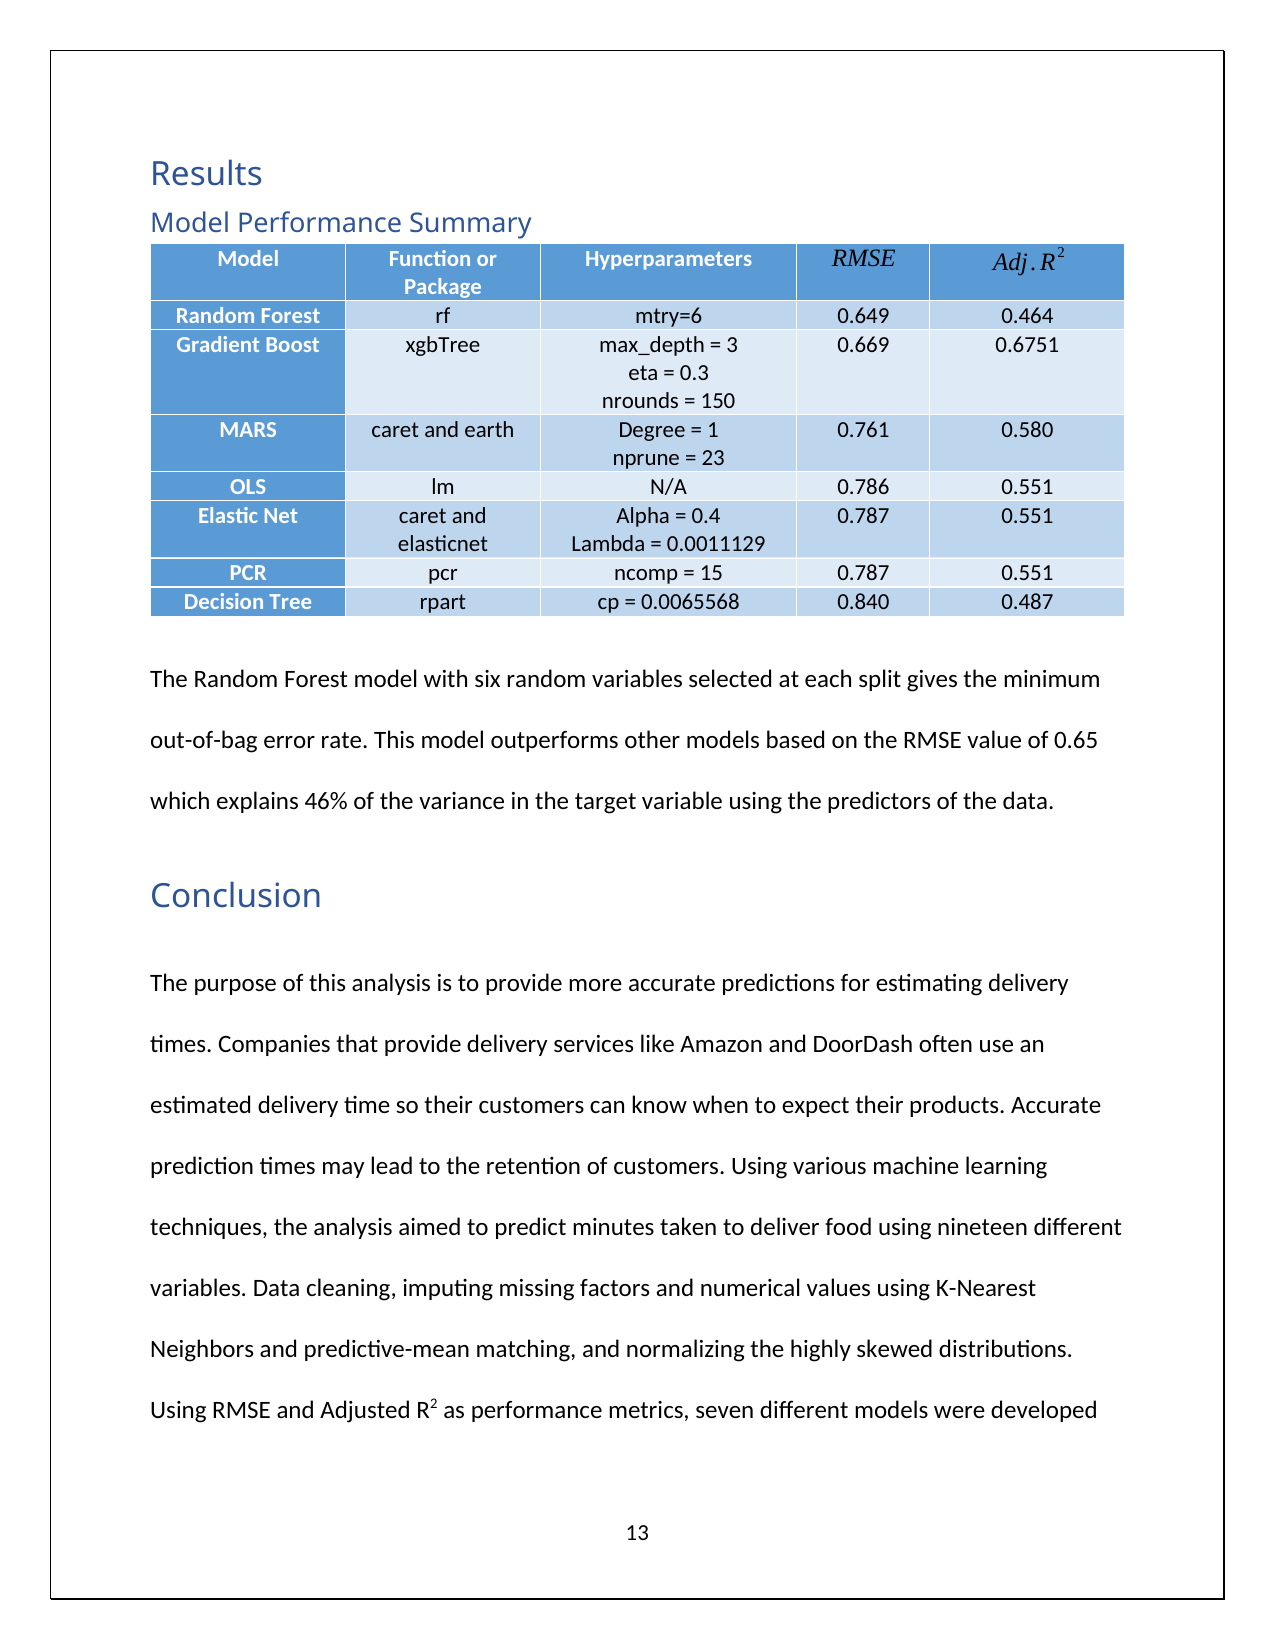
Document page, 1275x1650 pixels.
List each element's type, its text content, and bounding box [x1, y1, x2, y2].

table_cell xgbTree [346, 330, 540, 414]
table_cell max_depth = 3 eta = 0.3 nrounds = 150 [541, 330, 796, 414]
table_cell rf [346, 301, 540, 329]
table_cell 0.787 [797, 501, 929, 557]
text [150, 967, 1124, 1425]
table_cell 0.580 [930, 415, 1124, 471]
text The Random Forest model with six random variables selected at each split gives the minimum out-of-bag error rate. This model outperforms other models based on the RMSE value of 0.65 which explains 46% of the variance in the target variable using the predictors of the data. [150, 663, 1124, 816]
table_cell Elastic Net [151, 501, 345, 557]
table_cell 0.464 [930, 301, 1124, 329]
table_cell Decision Tree [151, 588, 345, 616]
table_cell rpart [346, 588, 540, 616]
table_cell 0.551 [930, 559, 1124, 586]
subtitle Model Performance Summary [150, 203, 1124, 240]
table_cell OLS [151, 472, 345, 500]
table_cell 0.761 [797, 415, 929, 471]
table_cell cp = 0.0065568 [541, 588, 796, 616]
subtitle Results [150, 150, 1124, 195]
table_header Function or Package [346, 244, 540, 300]
table_cell MARS [151, 415, 345, 471]
table_cell PCR [151, 559, 345, 586]
table_header Hyperparameters [541, 244, 796, 300]
table_cell caret and earth [346, 415, 540, 471]
table_cell 0.786 [797, 472, 929, 500]
table_cell 0.669 [797, 330, 929, 414]
table_cell caret and elasticnet [346, 501, 540, 557]
table_cell 0.551 [930, 501, 1124, 557]
table_cell 0.551 [930, 472, 1124, 500]
table_cell Alpha = 0.4 Lambda = 0.0011129 [541, 501, 796, 557]
table_cell lm [346, 472, 540, 500]
table_cell 0.840 [797, 588, 929, 616]
table_cell 0.487 [930, 588, 1124, 616]
table_cell Degree = 1 nprune = 23 [541, 415, 796, 471]
table_cell pcr [346, 559, 540, 586]
table_cell Random Forest [151, 301, 345, 329]
table_cell ncomp = 15 [541, 559, 796, 586]
table_header [797, 244, 929, 300]
table_header Model [151, 244, 345, 300]
table_cell Gradient Boost [151, 330, 345, 414]
subtitle Conclusion [150, 872, 1124, 917]
table_cell 0.787 [797, 559, 929, 586]
table_cell mtry=6 [541, 301, 796, 329]
table_cell 0.6751 [930, 330, 1124, 414]
table_header [930, 244, 1124, 300]
table_cell N/A [541, 472, 796, 500]
table_cell 0.649 [797, 301, 929, 329]
